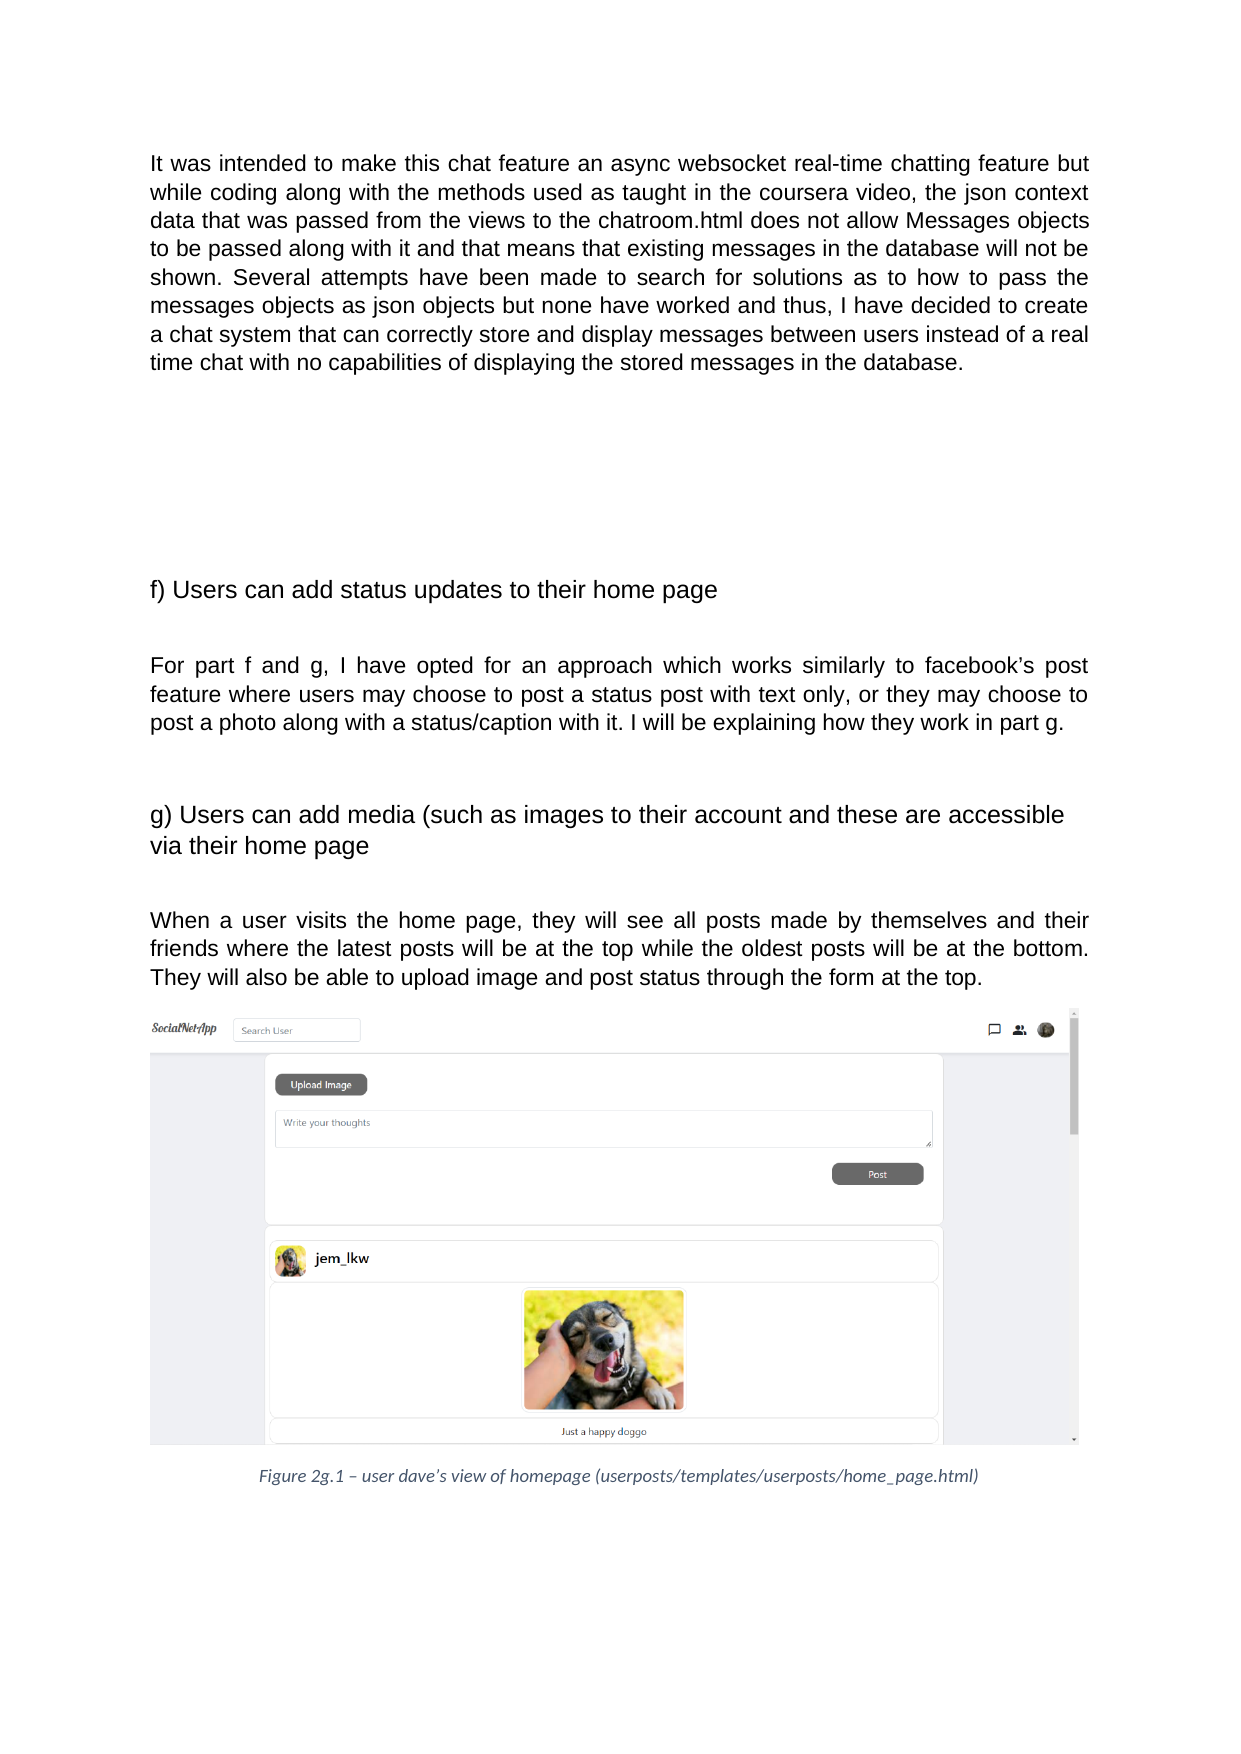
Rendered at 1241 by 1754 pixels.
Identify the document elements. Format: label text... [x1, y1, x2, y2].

text When a user visits the home page, they will see all posts made by themselves and their friends where the latest posts will be at the top while the oldest posts will be at the bottom. They will also be able to upload image and post status through the form at the top. [150, 907, 1090, 990]
picture [150, 1008, 1079, 1445]
subtitle f) Users can add status updates to their home page [150, 574, 1090, 603]
text Figure 2g.1 – user dave’s view of homepage (userposts/templates/userposts/home_page.html) [150, 1464, 1090, 1487]
text For part f and g, I have opted for an approach which works similarly to facebook’s post feature where users may choose to post a status post with text only, or they may choose to post a photo along with a status/caption with it. I will be explaining how they work in part g. [150, 652, 1090, 736]
subtitle g) Users can add media (such as images to their account and these are accessible via their home page [150, 799, 1090, 859]
text It was intended to make this chat feature an async websocket real-time chatting feature but while coding along with the methods used as taught in the coursera video, the json context data that was passed from the views to the chatroom.html does not allow Messages objects to be passed along with it and that means that existing messages in the database will not be shown. Several attempts have been made to search for solutions as to how to pass the messages objects as json objects but none have worked and thus, I have decided to create a chat system that can correctly store and display messages between users instead of a real time chat with no capabilities of displaying the stored messages in the database. [150, 150, 1090, 375]
